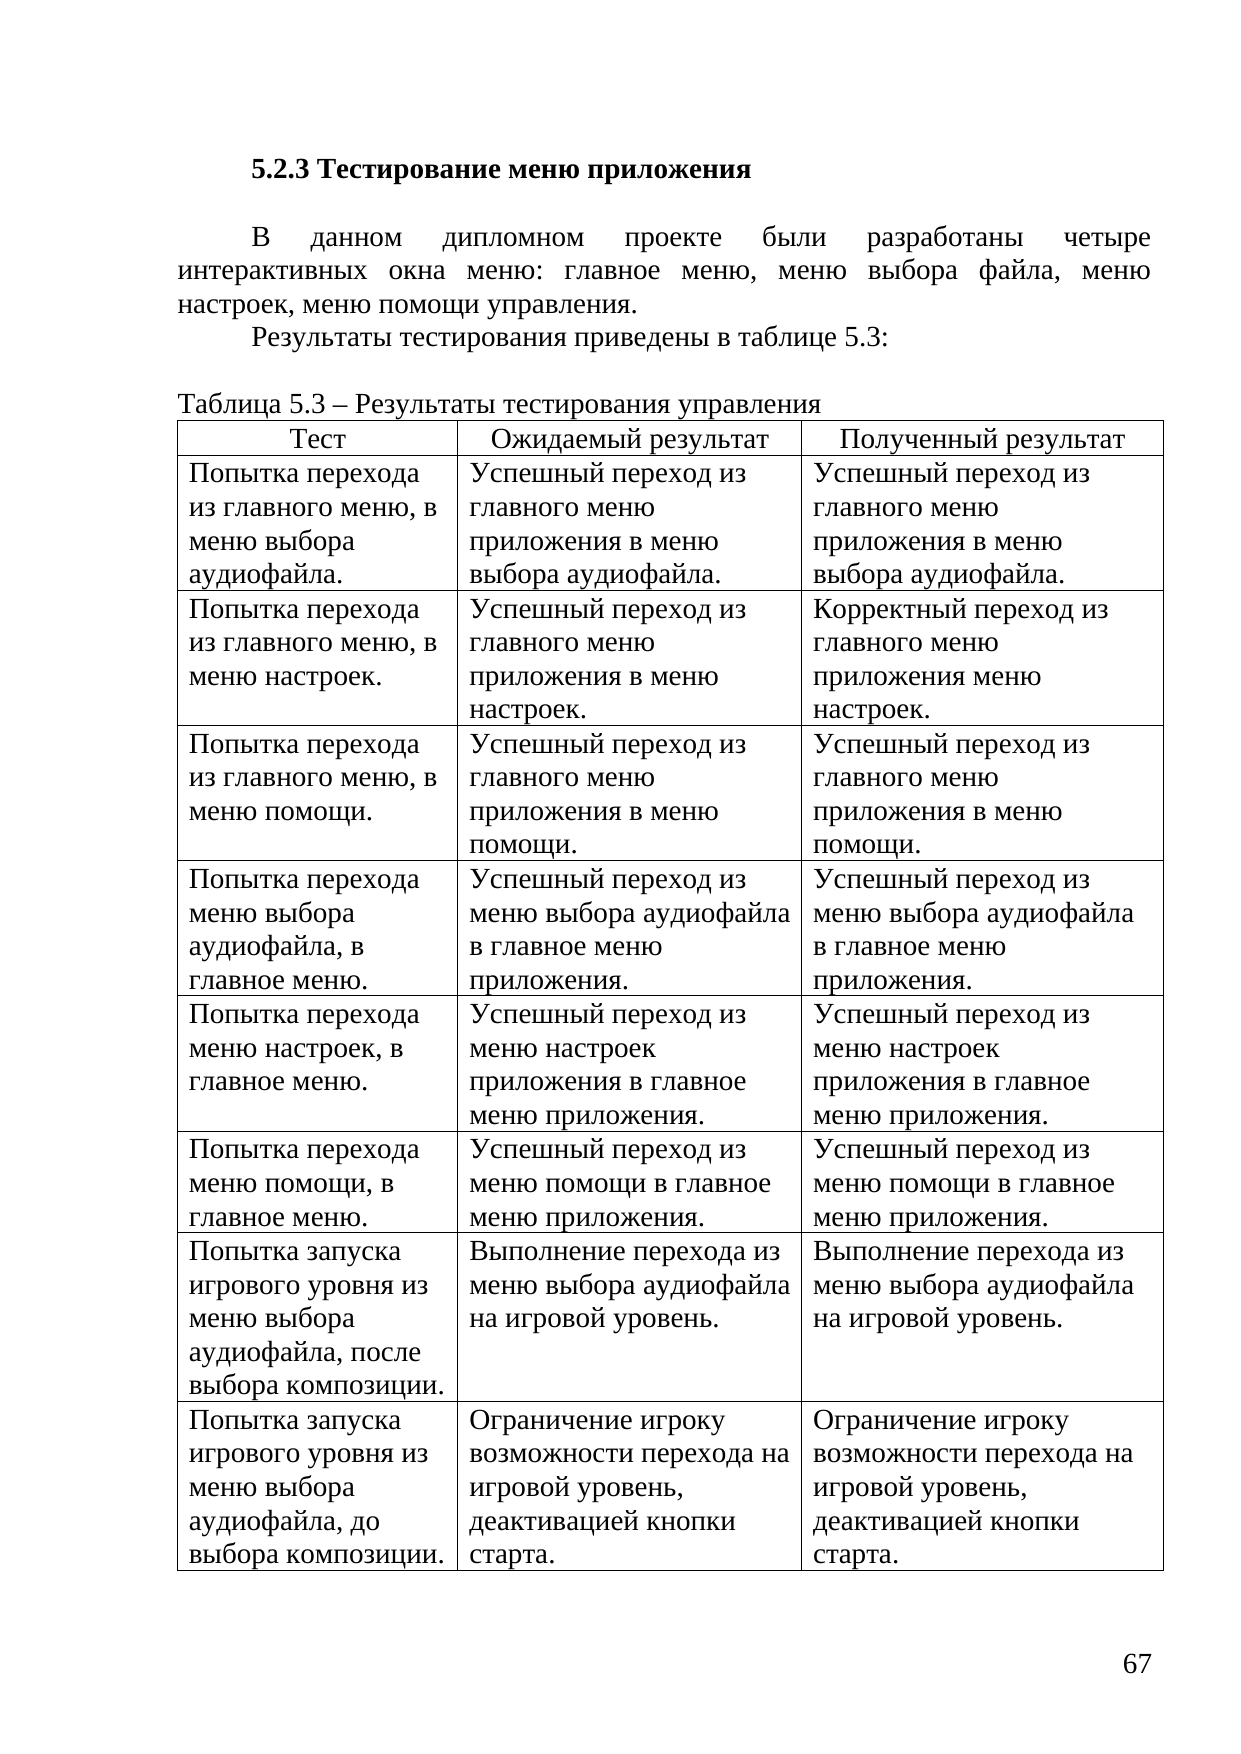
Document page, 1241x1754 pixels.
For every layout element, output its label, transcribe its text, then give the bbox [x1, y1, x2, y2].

table_header Полученный результат [802, 421, 1163, 454]
table_cell Корректный переход из главного меню приложения меню настроек. [802, 591, 1163, 725]
table_cell Выполнение перехода из меню выбора аудиофайла на игровой уровень. [802, 1233, 1163, 1401]
table_cell Ограничение игроку возможности перехода на игровой уровень, деактивацией кнопки старта. [802, 1402, 1163, 1570]
text 5.2.3 Тестирование меню приложения [177, 152, 1152, 185]
table_cell Попытка перехода меню выбора аудиофайла, в главное меню. [178, 861, 457, 995]
table_cell Ограничение игроку возможности перехода на игровой уровень, деактивацией кнопки старта. [458, 1402, 801, 1570]
table_cell Попытка перехода меню помощи, в главное меню. [178, 1132, 457, 1232]
table_cell Попытка перехода из главного меню, в меню настроек. [178, 591, 457, 725]
table_cell Попытка перехода меню настроек, в главное меню. [178, 996, 457, 1131]
table_cell Попытка запуска игрового уровня из меню выбора аудиофайла, после выбора композиции. [178, 1233, 457, 1401]
table_header Тест [178, 421, 457, 454]
text Таблица 5.3 – Результаты тестирования управления [177, 386, 1152, 420]
table_cell Успешный переход из меню помощи в главное меню приложения. [458, 1132, 801, 1232]
table_cell Успешный переход из главного меню приложения в меню выбора аудиофайла. [458, 456, 801, 590]
table_cell Успешный переход из главного меню приложения в меню помощи. [802, 726, 1163, 860]
text Результаты тестирования приведены в таблице 5.3: [177, 319, 1152, 353]
table_cell Успешный переход из главного меню приложения в меню настроек. [458, 591, 801, 725]
table_cell Успешный переход из главного меню приложения в меню помощи. [458, 726, 801, 860]
table_cell Успешный переход из меню настроек приложения в главное меню приложения. [802, 996, 1163, 1131]
table_cell Попытка перехода из главного меню, в меню выбора аудиофайла. [178, 456, 457, 590]
table_cell Успешный переход из меню настроек приложения в главное меню приложения. [458, 996, 801, 1131]
table_cell Успешный переход из меню помощи в главное меню приложения. [802, 1132, 1163, 1232]
table_cell Успешный переход из меню выбора аудиофайла в главное меню приложения. [802, 861, 1163, 995]
text В данном дипломном проекте были разработаны четыре интерактивных окна меню: главное меню, меню выбора файла, меню настроек, меню помощи управления. [177, 219, 1152, 319]
table_cell Попытка перехода из главного меню, в меню помощи. [178, 726, 457, 860]
table_cell Выполнение перехода из меню выбора аудиофайла на игровой уровень. [458, 1233, 801, 1401]
table_cell Успешный переход из меню выбора аудиофайла в главное меню приложения. [458, 861, 801, 995]
table_cell Попытка запуска игрового уровня из меню выбора аудиофайла, до выбора композиции. [178, 1402, 457, 1570]
table_cell Успешный переход из главного меню приложения в меню выбора аудиофайла. [802, 456, 1163, 590]
table_header Ожидаемый результат [458, 421, 801, 454]
